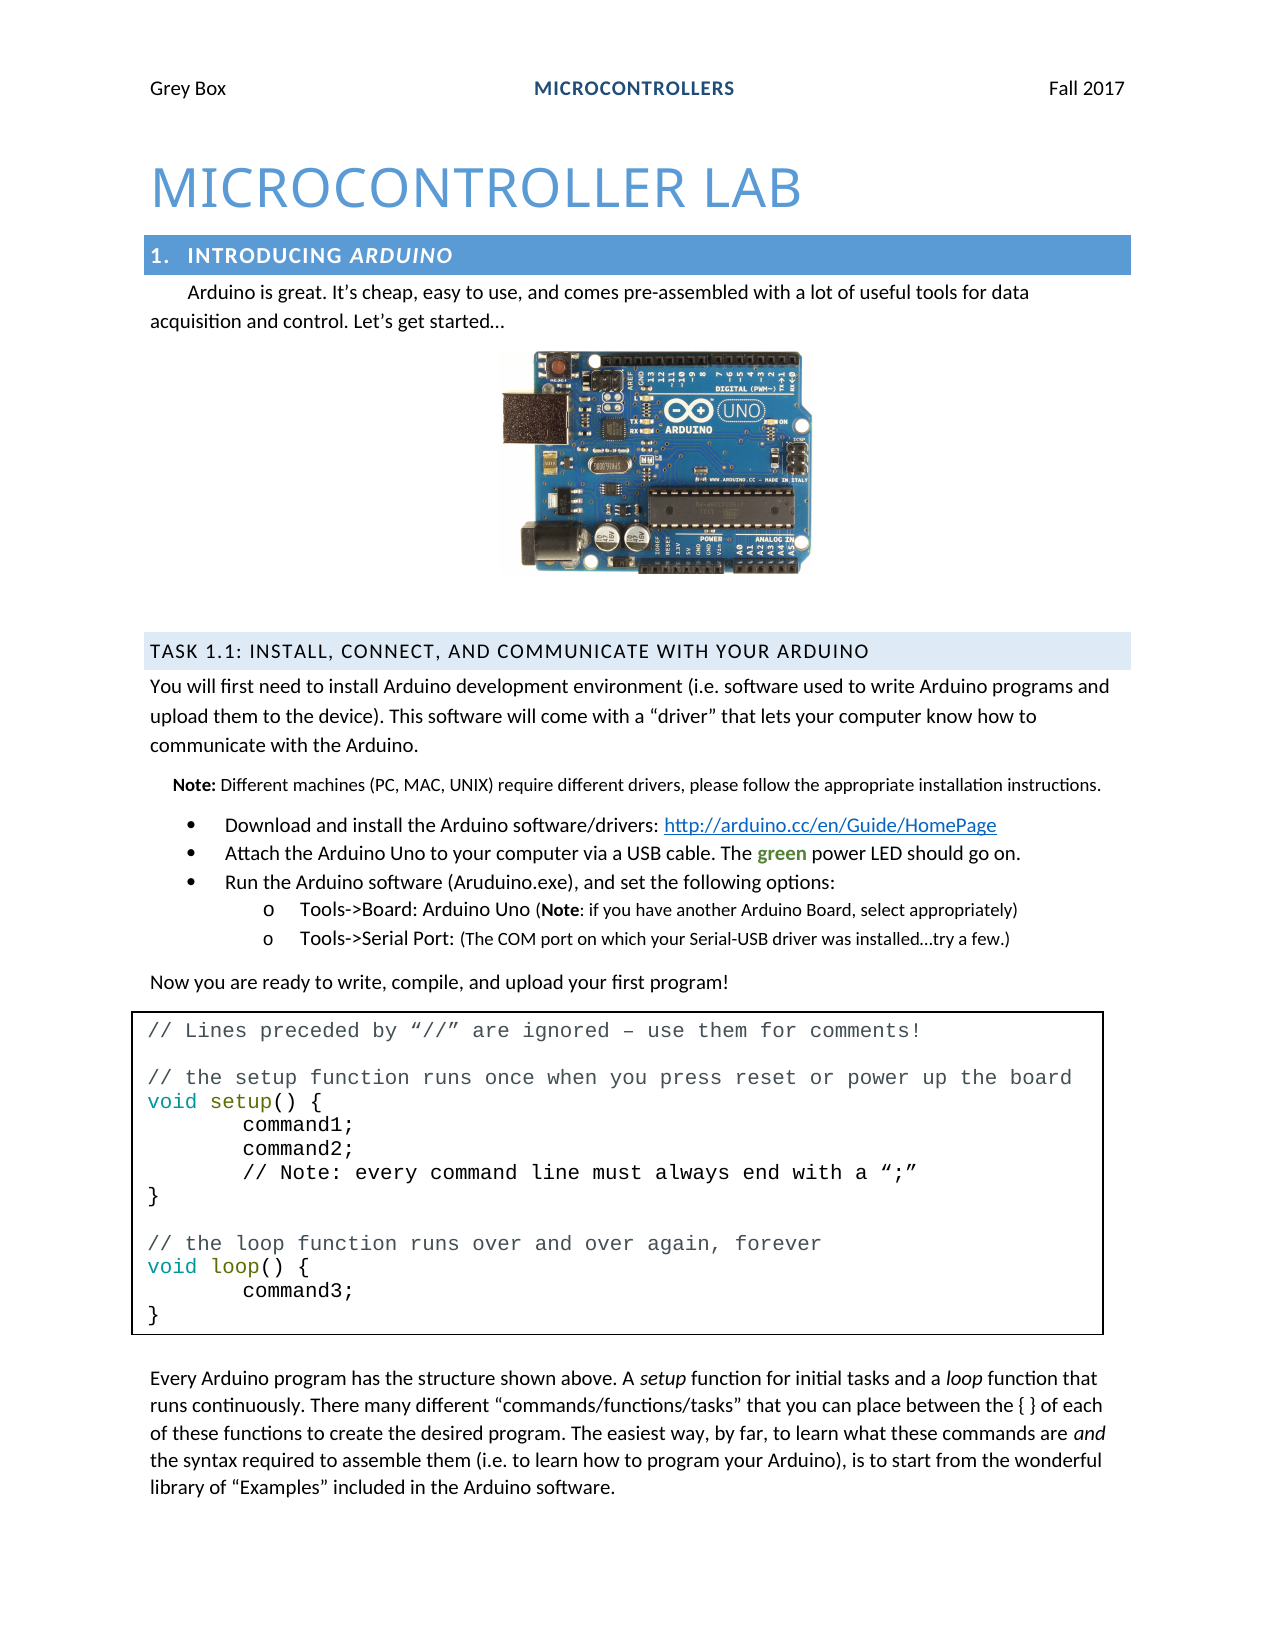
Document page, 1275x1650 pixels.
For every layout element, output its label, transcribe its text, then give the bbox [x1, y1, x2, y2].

text Arduino is great. It’s cheap, easy to use, and comes pre-assembled with a lot of useful tools for data acquisition and control. Let’s get started… [150, 279, 1125, 334]
text Every Arduino program has the structure shown above. A setup function for initial tasks and a loop function that runs continuously. There many different “commands/functions/tasks” that you can place between the { } of each of these functions to create the desired program. The easiest way, by far, to learn what these commands are and the syntax required to assemble them (i.e. to learn how to program your Arduino), is to start from the wonderful library of “Examples” included in the Arduino software. [150, 1013, 1125, 1500]
text Note: Different machines (PC, MAC, UNIX) require different drivers, please follow the appropriate installation instructions. [150, 774, 1125, 797]
title Microcontroller Lab [150, 150, 1125, 224]
text You will first need to install Arduino development environment (i.e. software used to write Arduino programs and upload them to the device). This software will come with a “driver” that lets your computer know how to communicate with the Arduino. [150, 674, 1125, 757]
list Tools->Board: Arduino Uno (Note: if you have another Arduino Board, select appropriately) [262, 896, 1125, 923]
list Tools->Serial Port: (The COM port on which your Serial-USB driver was installed…try a few.) [262, 925, 1125, 951]
picture [499, 350, 814, 574]
list Download and install the Arduino software/drivers: http://arduino.cc/en/Guide/HomePage [187, 812, 1125, 838]
list Attach the Arduino Uno to your computer via a USB cable. The green power LED should go on. [187, 840, 1125, 865]
subtitle Task 1.1: InstalL, connect, and communicate with your arduino [150, 638, 1125, 664]
text Now you are ready to write, compile, and upload your first program! [150, 969, 1125, 995]
subtitle introducing Arduino [150, 241, 1125, 269]
list Run the Arduino software (Aruduino.exe), and set the following options: [187, 869, 1125, 894]
